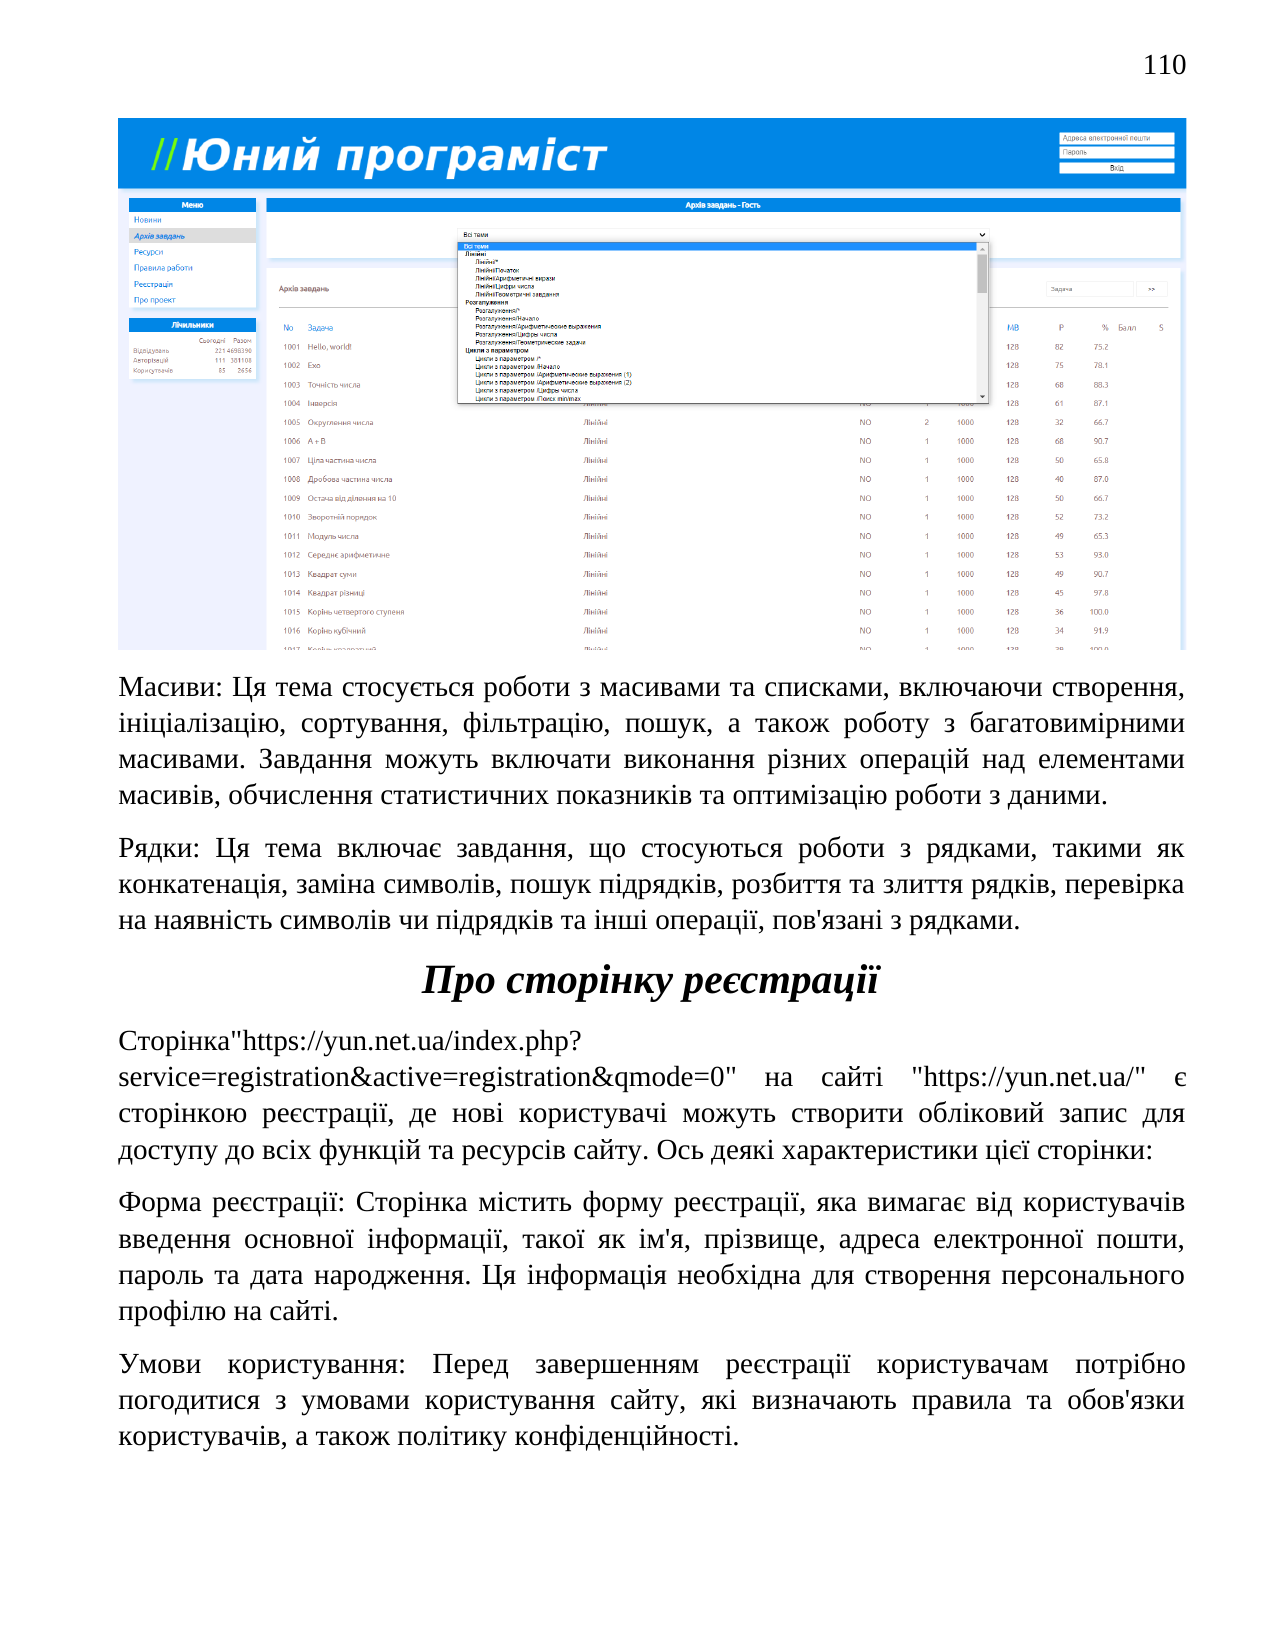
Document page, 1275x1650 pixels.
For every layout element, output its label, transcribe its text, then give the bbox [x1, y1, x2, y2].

text Умови користування: Перед завершенням реєстрації користувачам потрібно погодитися з умовами користування сайту, які визначають правила та обов'язки користувачів, а також політику конфіденційності. [118, 1346, 1186, 1452]
text Сторінка"https://yun.net.ua/index.php?service=registration&active=registration&qmode=0" на сайті "https://yun.net.ua/" є сторінкою реєстрації, де нові користувачі можуть створити обліковий запис для доступу до всіх функцій та ресурсів сайту. Ось деякі характеристики цієї сторінки: [118, 1023, 1186, 1165]
text Форма реєстрації: Сторінка містить форму реєстрації, яка вимагає від користувачів введення основної інформації, такої як ім'я, прізвище, адреса електронної пошти, пароль та дата народження. Ця інформація необхідна для створення персонального профілю на сайті. [118, 1184, 1186, 1327]
text Про сторінку реєстрації [118, 955, 1186, 1003]
text Рядки: Ця тема включає завдання, що стосуються роботи з рядками, такими як конкатенація, заміна символів, пошук підрядків, розбиття та злиття рядків, перевірка на наявність символів чи підрядків та інші операції, пов'язані з рядками. [118, 830, 1186, 936]
text Масиви: Ця тема стосується роботи з масивами та списками, включаючи створення, ініціалізацію, сортування, фільтрацію, пошук, а також роботу з багатовимірними масивами. Завдання можуть включати виконання різних операцій над елементами масивів, обчислення статистичних показників та оптимізацію роботи з даними. [118, 669, 1186, 811]
picture [118, 118, 1187, 650]
